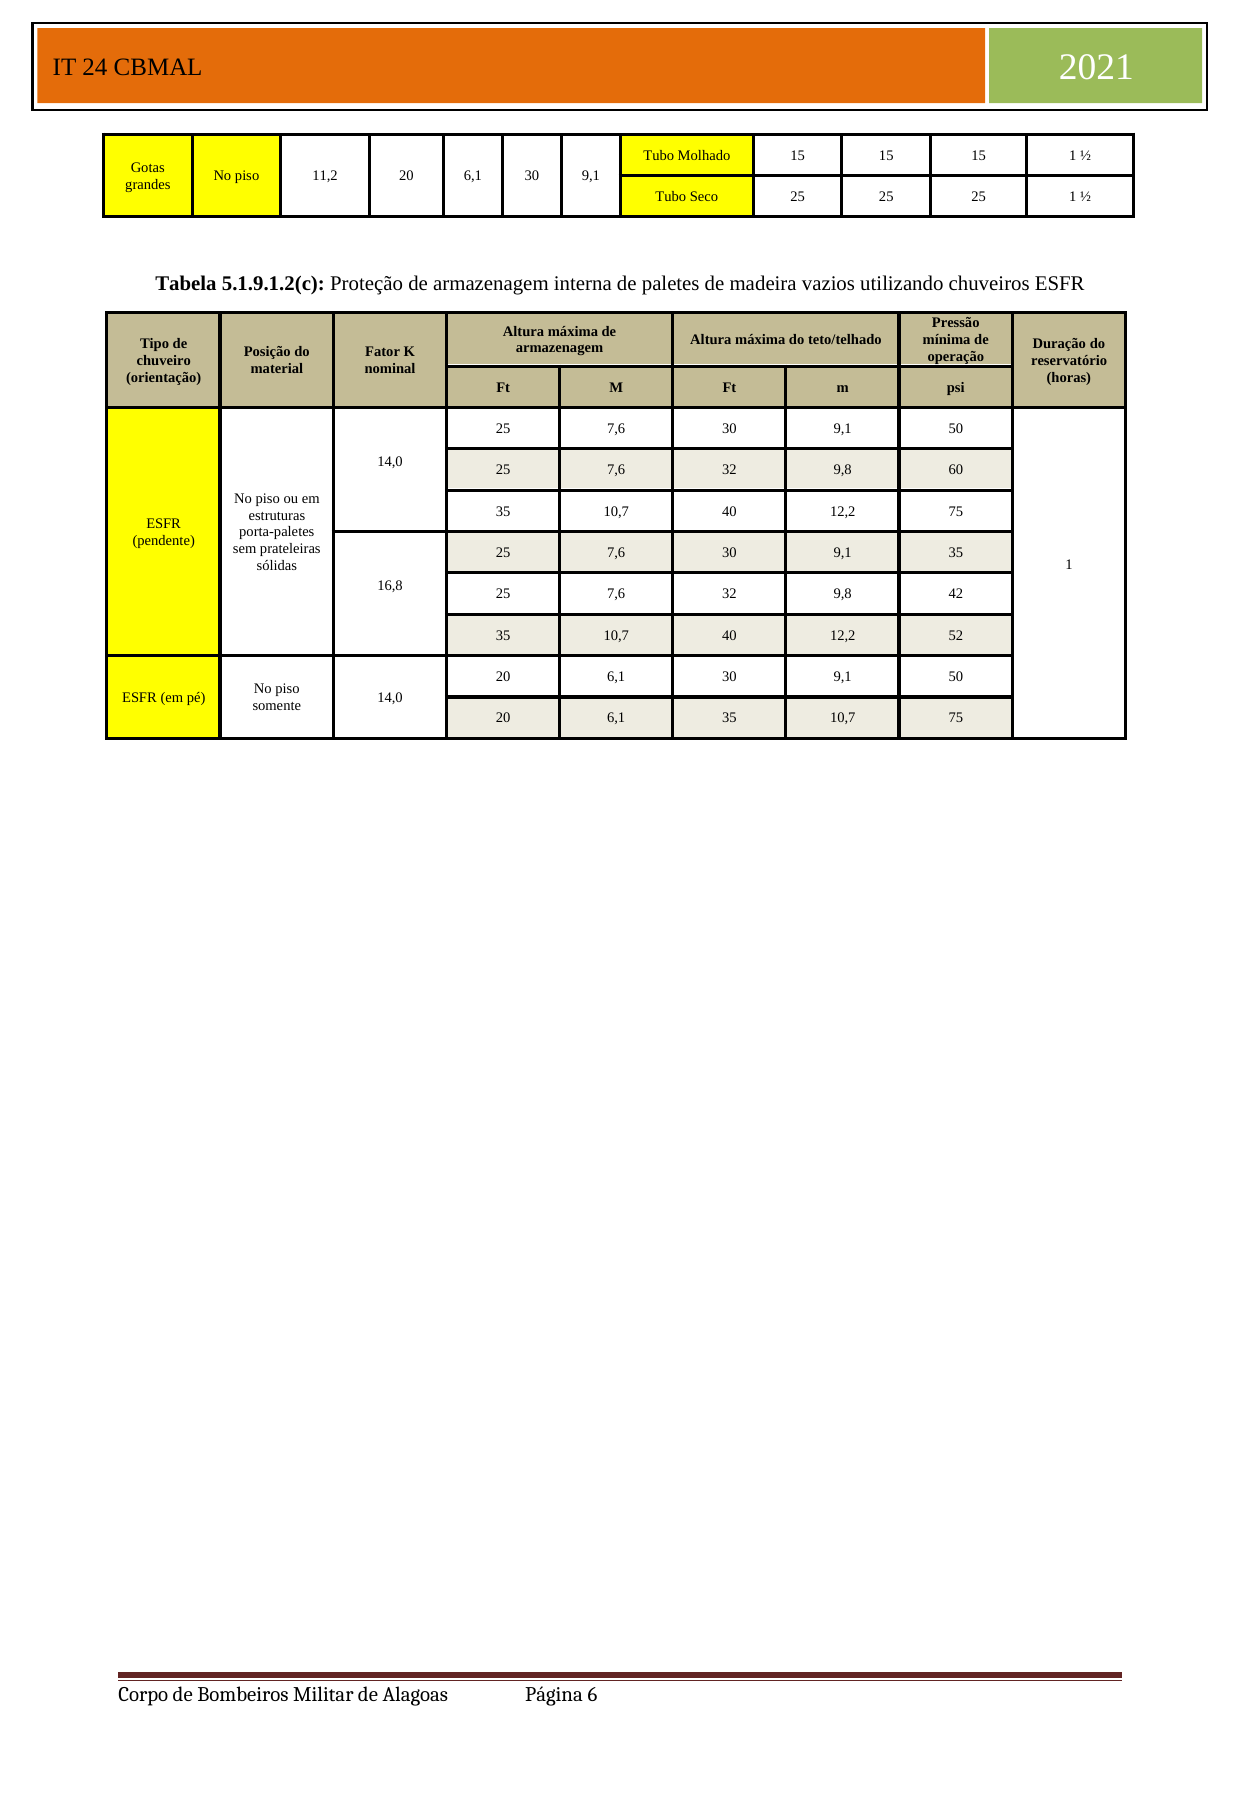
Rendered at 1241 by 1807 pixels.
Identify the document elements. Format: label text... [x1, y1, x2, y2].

table_cell 30 [674, 657, 784, 695]
table_header Altura máxima do teto/telhado [674, 314, 897, 364]
table_cell M [561, 368, 671, 406]
table_cell 11,2 [282, 136, 368, 215]
table_header Altura máxima de armazenagem [448, 314, 671, 364]
table_cell 52 [901, 616, 1011, 654]
table_cell 25 [755, 177, 840, 215]
table_cell 9,8 [787, 450, 897, 488]
table_cell 1 ½ [1028, 177, 1132, 215]
table_cell 20 [448, 657, 558, 695]
table_cell 20 [371, 136, 442, 215]
table_cell ESFR (pendente) [108, 409, 218, 654]
table_cell 10,7 [561, 492, 671, 530]
table_cell No piso [194, 136, 279, 215]
table_cell No piso somente [222, 657, 332, 737]
table_cell 25 [448, 450, 558, 488]
table_cell 35 [901, 533, 1011, 571]
table_cell 75 [901, 699, 1011, 737]
table_cell 30 [504, 136, 560, 215]
table_cell 7,6 [561, 409, 671, 447]
table_cell 75 [901, 492, 1011, 530]
table_header Fator K nominal [335, 314, 445, 406]
table_cell 50 [901, 409, 1011, 447]
table_cell 14,0 [335, 409, 445, 530]
table_cell Ft [448, 368, 558, 406]
table_cell 25 [843, 177, 929, 215]
table_cell 1 [1014, 409, 1124, 737]
table_cell psi [901, 368, 1011, 406]
table_cell 1 ½ [1028, 136, 1132, 174]
table_cell m [787, 368, 897, 406]
table_cell 9,1 [563, 136, 619, 215]
table_cell 7,6 [561, 450, 671, 488]
table_cell No piso ou em estruturas porta-paletes sem prateleiras sólidas [222, 409, 332, 654]
table_cell 40 [674, 492, 784, 530]
table_cell Tubo Seco [622, 177, 752, 215]
table_cell 60 [901, 450, 1011, 488]
table_cell 30 [674, 533, 784, 571]
table_cell 50 [901, 657, 1011, 695]
table_cell 30 [674, 409, 784, 447]
table_cell 40 [674, 616, 784, 654]
table_header Pressão mínima de operação [901, 314, 1011, 364]
table_cell 32 [674, 574, 784, 613]
table_cell 10,7 [561, 616, 671, 654]
table_cell 42 [901, 574, 1011, 613]
table_cell 6,1 [561, 657, 671, 695]
table_cell 25 [448, 574, 558, 613]
table_header Posição do material [222, 314, 332, 406]
table_cell 25 [448, 533, 558, 571]
table_cell 35 [674, 699, 784, 737]
table_cell 6,1 [561, 699, 671, 737]
table_cell 35 [448, 492, 558, 530]
table_cell 35 [448, 616, 558, 654]
table_cell 15 [932, 136, 1025, 174]
table_cell 9,8 [787, 574, 897, 613]
table_cell 25 [448, 409, 558, 447]
table_cell 25 [932, 177, 1025, 215]
table_cell 12,2 [787, 492, 897, 530]
table_cell Ft [674, 368, 784, 406]
table_cell 9,1 [787, 533, 897, 571]
table_cell 15 [843, 136, 929, 174]
table_cell 9,1 [787, 657, 897, 695]
table_cell 12,2 [787, 616, 897, 654]
table_cell 32 [674, 450, 784, 488]
table_cell Tubo Molhado [622, 136, 752, 174]
table_cell 14,0 [335, 657, 445, 737]
table_header Duração do reservatório (horas) [1014, 314, 1124, 406]
table_cell 20 [448, 699, 558, 737]
table_cell ESFR (em pé) [108, 657, 218, 737]
table_cell Gotas grandes [105, 136, 191, 215]
table_header Tipo de chuveiro (orientação) [108, 314, 218, 406]
table_cell 7,6 [561, 574, 671, 613]
table_cell 6,1 [445, 136, 501, 215]
table_cell 9,1 [787, 409, 897, 447]
table_cell 7,6 [561, 533, 671, 571]
table_cell 10,7 [787, 699, 897, 737]
table_cell 15 [755, 136, 840, 174]
text Tabela 5.1.9.1.2(c): Proteção de armazenagem interna de paletes de madeira vazios utilizando chuveiros ESFR [118, 271, 1122, 295]
table_cell 16,8 [335, 533, 445, 654]
